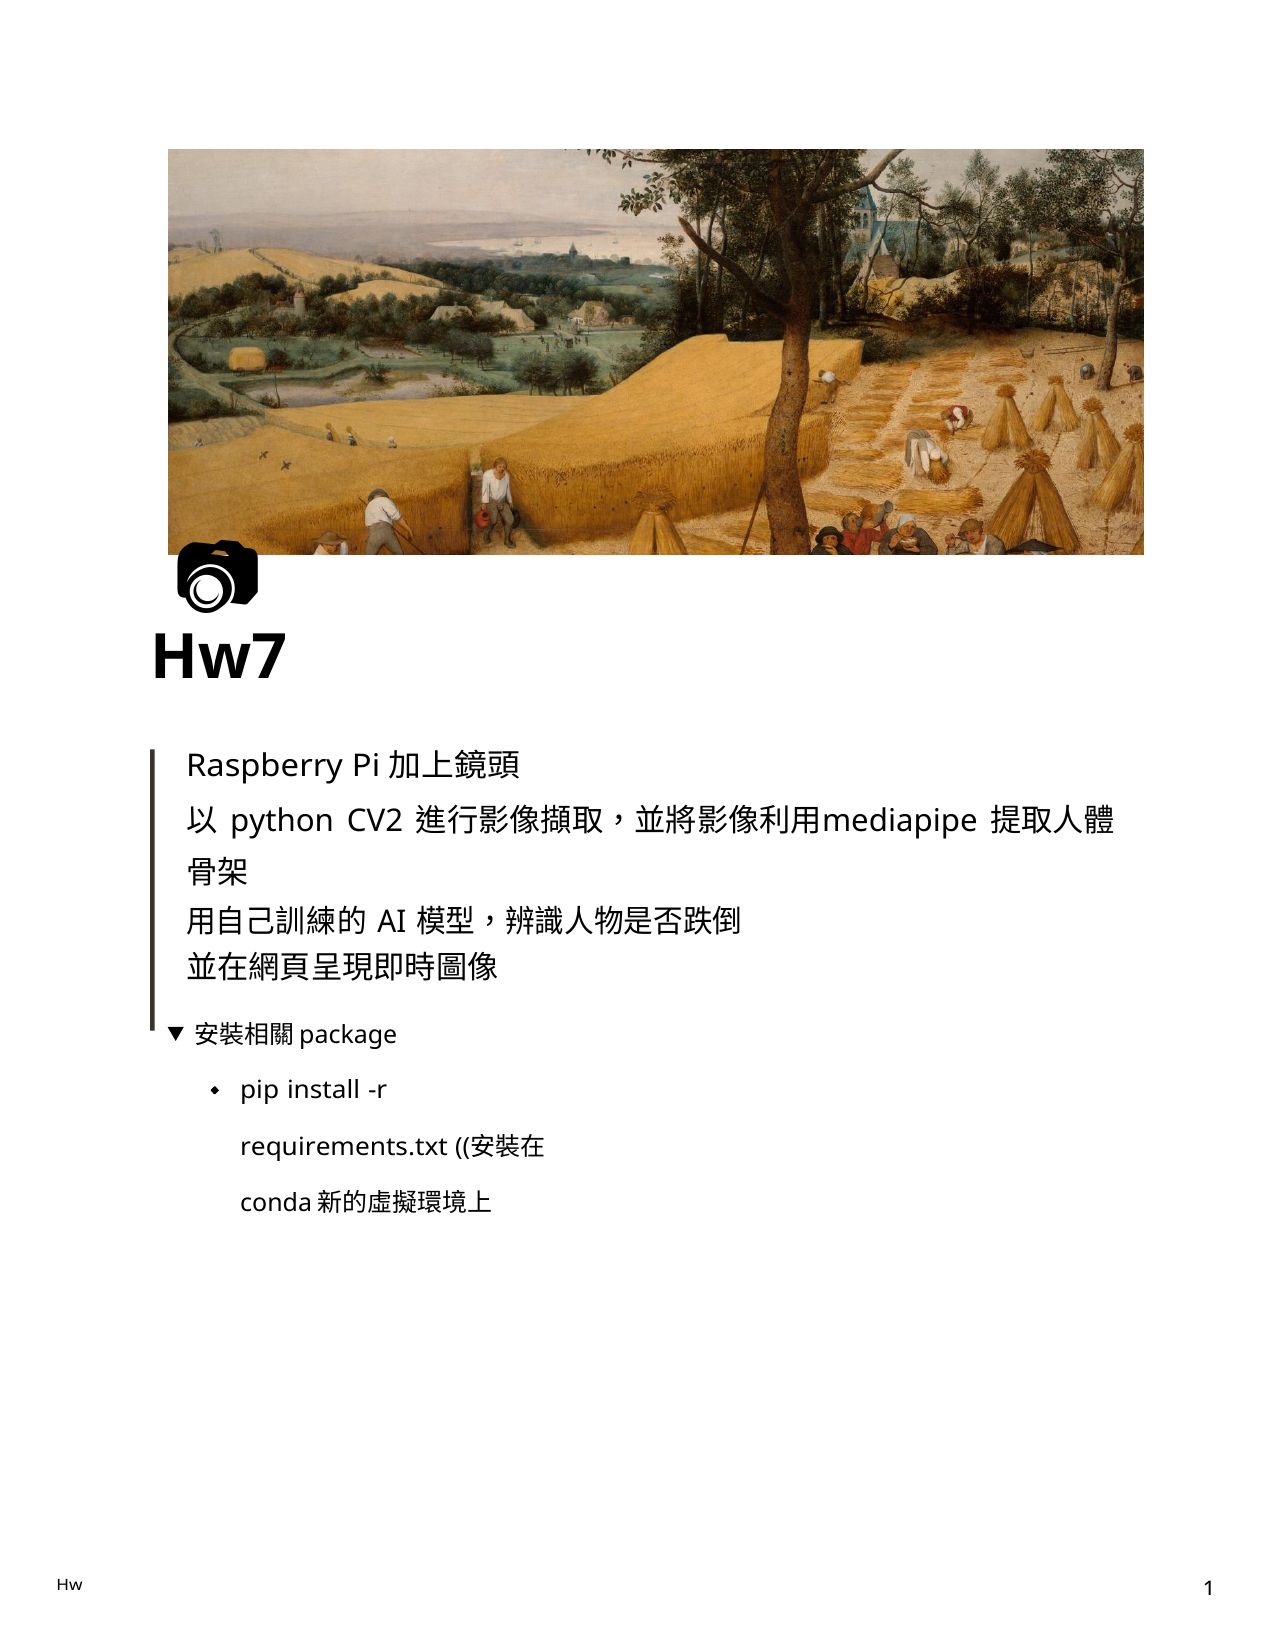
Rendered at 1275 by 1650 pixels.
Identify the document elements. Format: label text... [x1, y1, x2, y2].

subtitle Raspberry Pi 加上鏡頭 [186, 742, 1135, 785]
subtitle ⾻架 [186, 842, 1135, 894]
text 以 python CV2 進⾏影像擷取，並將影像利⽤mediapipe 提取⼈體 [186, 790, 1135, 842]
picture [168, 149, 1144, 555]
text pip install -r requirements.txt ((安裝在conda新的虛擬環境上 [240, 1072, 582, 1218]
picture [211, 550, 228, 555]
text ⽤⾃⼰訓練的 AI 模型，辨識⼈物是否跌倒並在網⾴呈現即時圖像 [186, 899, 765, 988]
title Hw7 [150, 611, 1135, 697]
text 安裝相關package [194, 1017, 1135, 1051]
